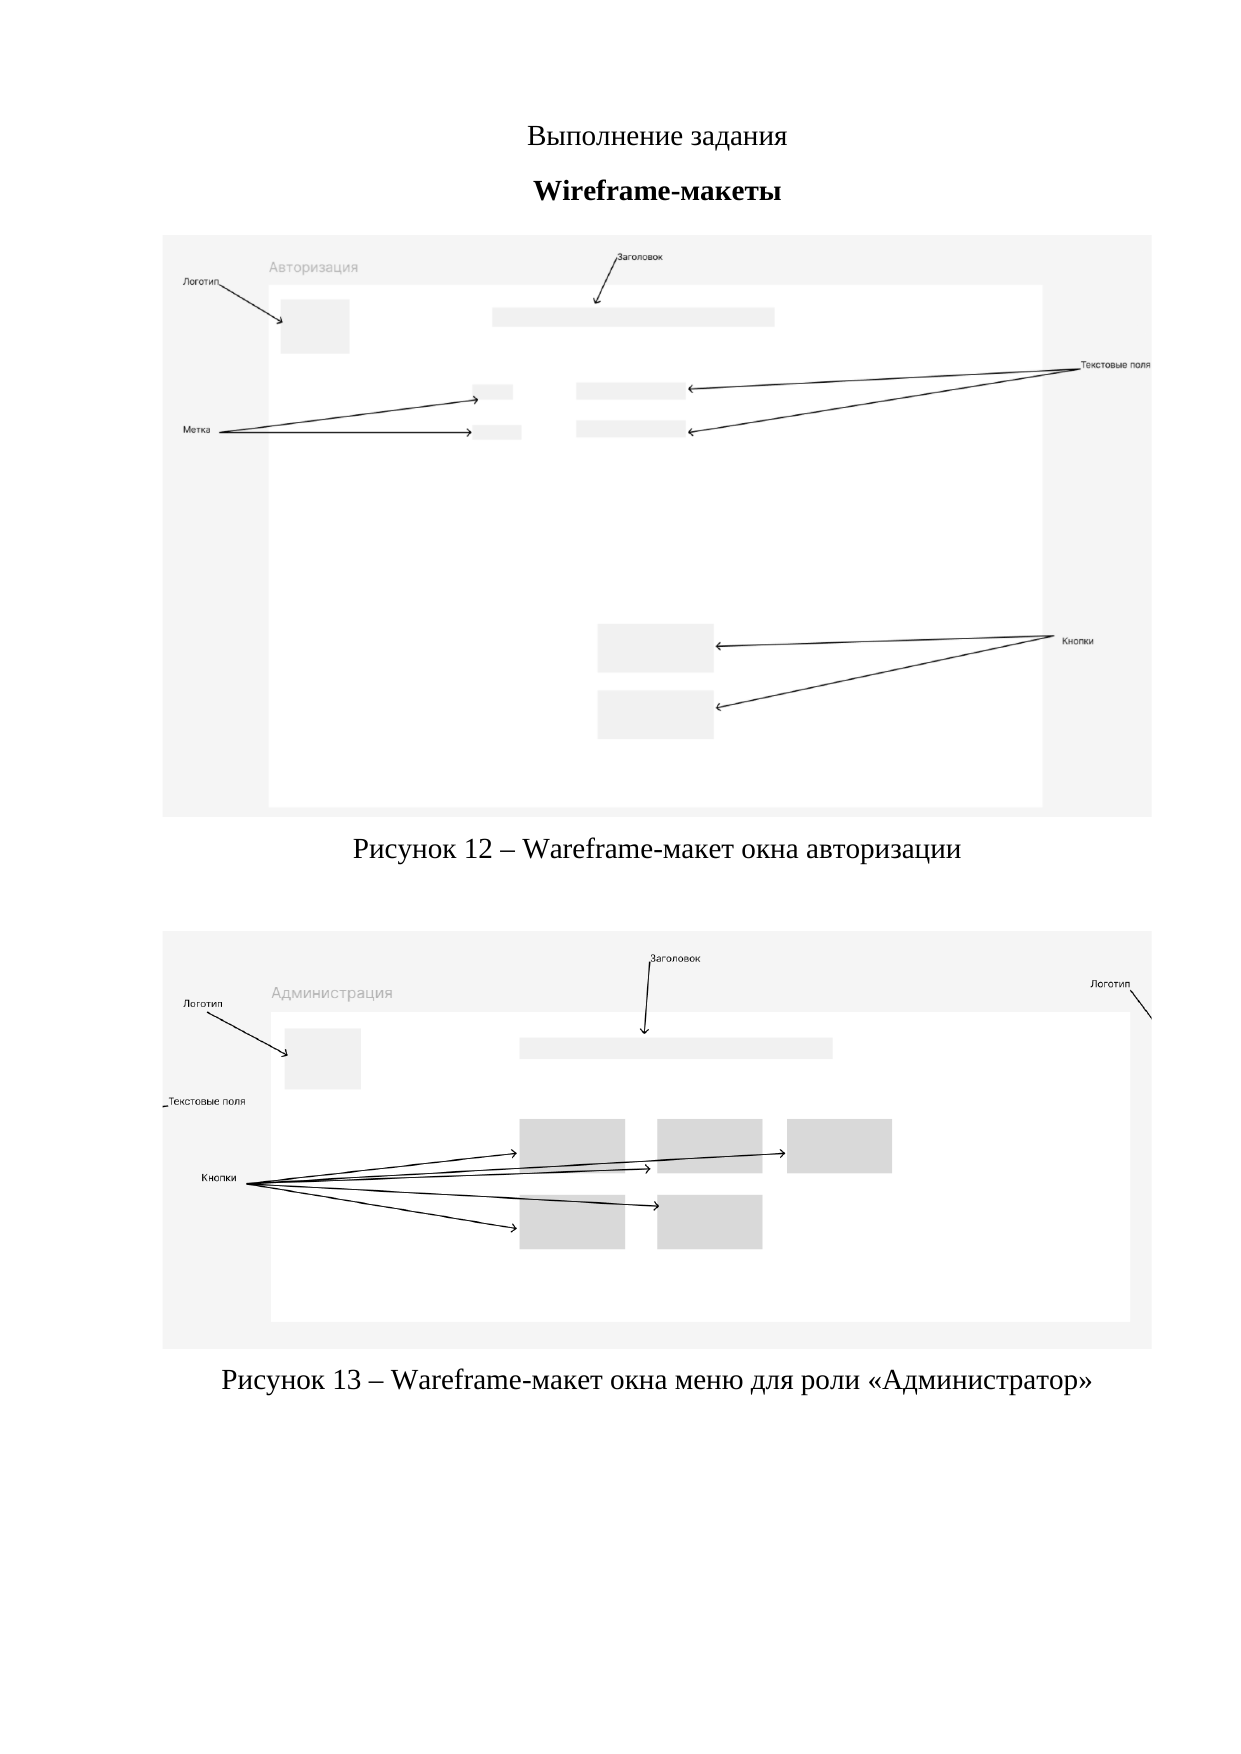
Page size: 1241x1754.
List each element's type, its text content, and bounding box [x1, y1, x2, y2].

text Выполнение задания [162, 118, 1152, 152]
text Рисунок 12 – Wareframe-макет окна авторизации [162, 831, 1152, 864]
picture [162, 931, 1152, 1349]
text Рисунок 13 – Wareframe-макет окна меню для роли «Администратор» [162, 1362, 1152, 1396]
subtitle Wireframe-макеты [162, 173, 1152, 206]
picture [162, 235, 1152, 817]
